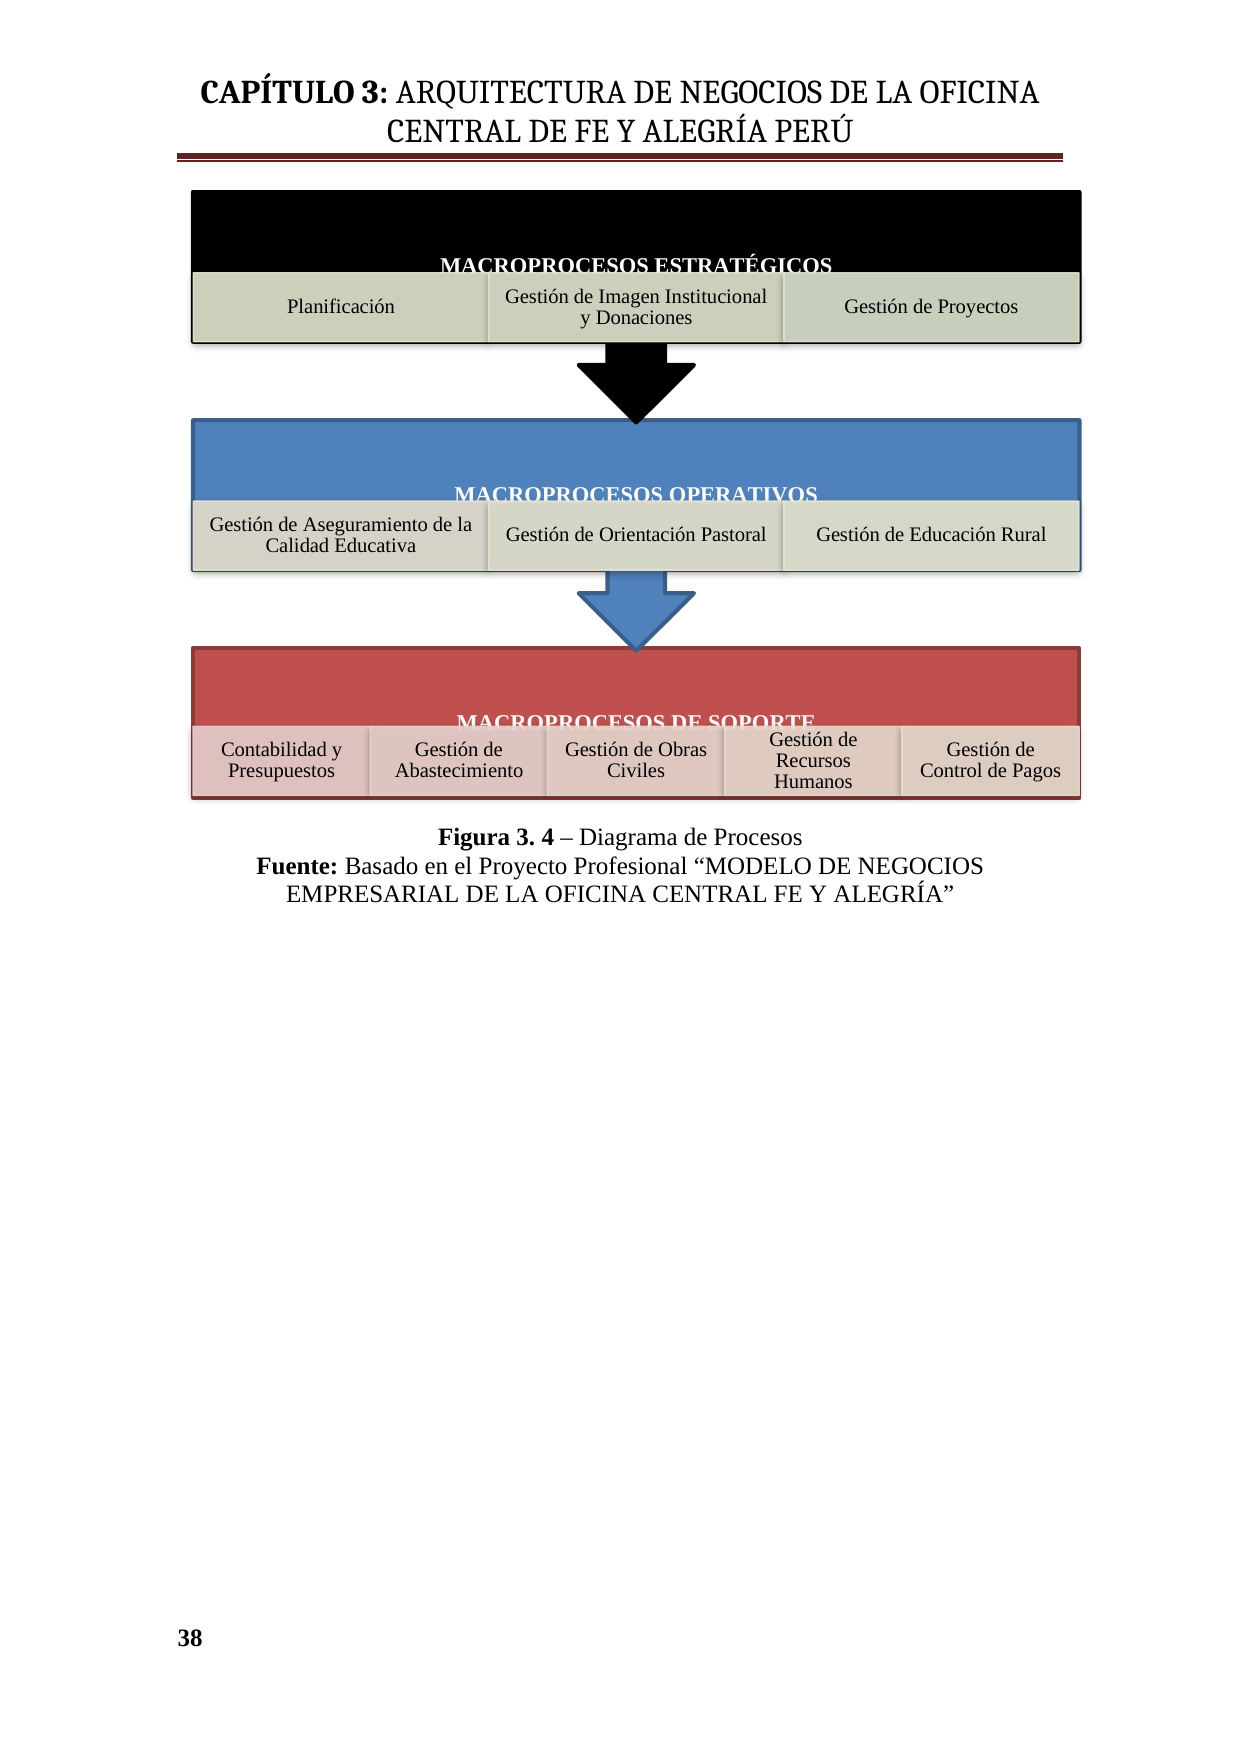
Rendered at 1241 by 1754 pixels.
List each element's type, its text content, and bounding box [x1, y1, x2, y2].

text Figura 3. 4 – Diagrama de Procesos [177, 822, 1063, 851]
text Fuente: Basado en el Proyecto Profesional “MODELO DE NEGOCIOS EMPRESARIAL DE LA OFICINA CENTRAL FE Y ALEGRÍA” [177, 851, 1063, 908]
